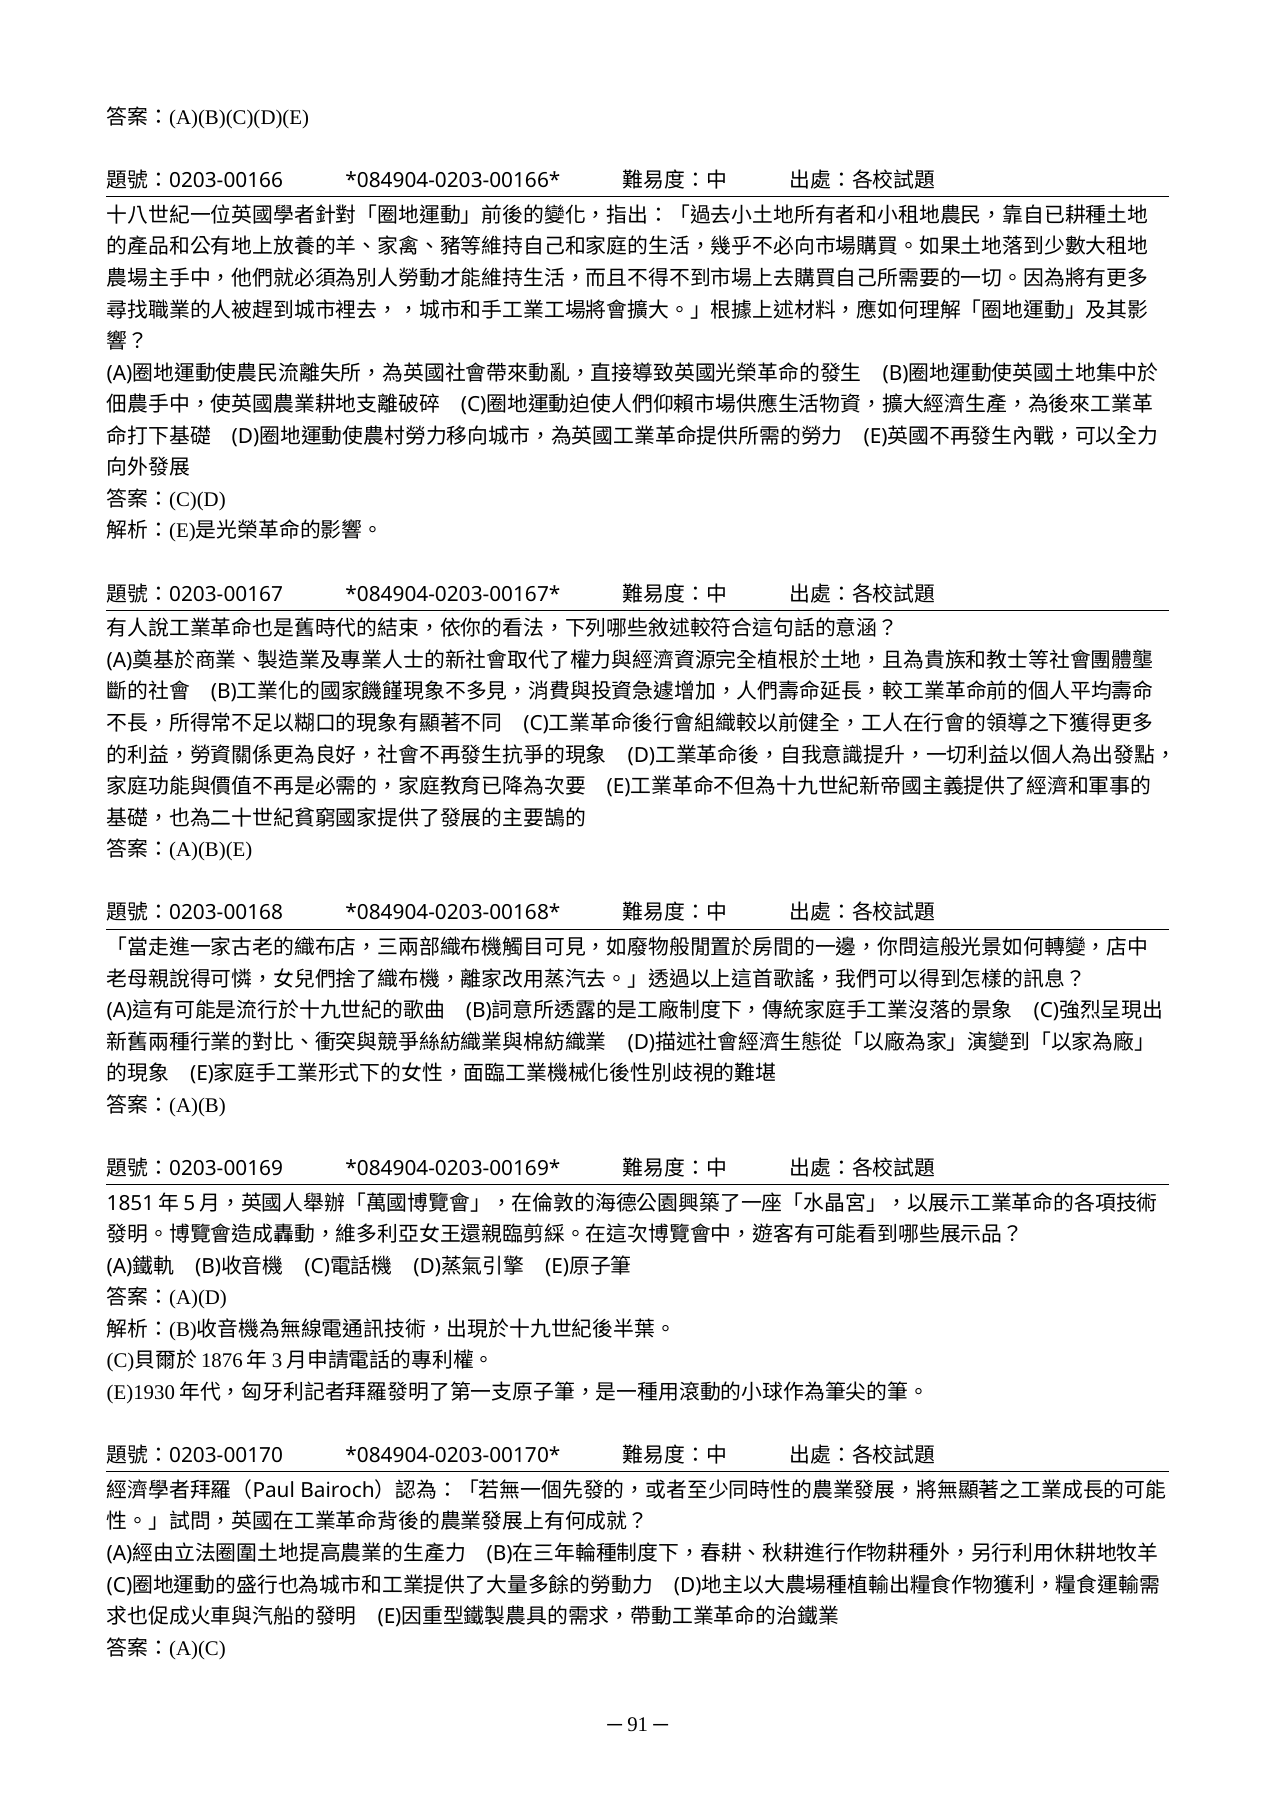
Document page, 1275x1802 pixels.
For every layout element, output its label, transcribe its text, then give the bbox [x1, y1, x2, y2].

text 答案：(A)(C) [106, 1630, 1169, 1662]
text 答案：(A)(B)(E) [106, 832, 1169, 863]
text 題號：0203-00169 *084904-0203-00169* 難易度：中 出處：各校試題 [106, 1151, 1169, 1184]
text 答案：(A)(B)(C)(D)(E) [106, 100, 1169, 131]
text 答案：(C)(D) [106, 482, 1169, 513]
text 題號：0203-00168 *084904-0203-00168* 難易度：中 出處：各校試題 [106, 895, 1169, 929]
text 經濟學者拜羅（Paul Bairoch）認為：「若無一個先發的，或者至少同時性的農業發展，將無顯著之工業成長的可能性。」試問，英國在工業革命背後的農業發展上有何成就？ (A)經由立法圈圍土地提高農業的生產力 (B)在三年輪種制度下，春耕、秋耕進行作物耕種外，另行利用休耕地牧羊 (C)圈地運動的盛行也為城市和工業提供了大量多餘的勞動力 (D)地主以大農場種植輸出糧食作物獲利，糧食運輸需求也促成火車與汽船的發明 (E)因重型鐵製農具的需求，帶動工業革命的治鐵業 [106, 1472, 1169, 1630]
text 有人說工業革命也是舊時代的結束，依你的看法，下列哪些敘述較符合這句話的意涵？ (A)奠基於商業、製造業及專業人士的新社會取代了權力與經濟資源完全植根於土地，且為貴族和教士等社會團體壟斷的社會 (B)工業化的國家饑饉現象不多見，消費與投資急遽增加，人們壽命延長，較工業革命前的個人平均壽命不長，所得常不足以糊口的現象有顯著不同 (C)工業革命後行會組織較以前健全，工人在行會的領導之下獲得更多的利益，勞資關係更為良好，社會不再發生抗爭的現象 (D)工業革命後，自我意識提升，一切利益以個人為出發點，家庭功能與價值不再是必需的，家庭教育已降為次要 (E)工業革命不但為十九世紀新帝國主義提供了經濟和軍事的基礎，也為二十世紀貧窮國家提供了發展的主要鵠的 [106, 611, 1169, 832]
text 解析：(B)收音機為無線電通訊技術，出現於十九世紀後半葉。 (C)貝爾於1876年3月申請電話的專利權。 (E)1930年代，匈牙利記者拜羅發明了第一支原子筆，是一種用滾動的小球作為筆尖的筆。 [106, 1312, 1169, 1406]
text 答案：(A)(B) [106, 1087, 1169, 1119]
text 答案：(A)(D) [106, 1280, 1169, 1312]
text 1851年5月，英國人舉辦「萬國博覽會」，在倫敦的海德公園興築了一座「水晶宮」，以展示工業革命的各項技術發明。博覽會造成轟動，維多利亞女王還親臨剪綵。在這次博覽會中，遊客有可能看到哪些展示品？ (A)鐵軌 (B)收音機 (C)電話機 (D)蒸氣引擎 (E)原子筆 [106, 1185, 1169, 1280]
text 十八世紀一位英國學者針對「圈地運動」前後的變化，指出：「過去小土地所有者和小租地農民，靠自已耕種土地的產品和公有地上放養的羊、家禽、豬等維持自己和家庭的生活，幾乎不必向市場購買。如果土地落到少數大租地農場主手中，他們就必須為別人勞動才能維持生活，而且不得不到市場上去購買自己所需要的一切。因為將有更多尋找職業的人被趕到城市裡去，，城市和手工業工場將會擴大。」根據上述材料，應如何理解「圈地運動」及其影響？ (A)圈地運動使農民流離失所，為英國社會帶來動亂，直接導致英國光榮革命的發生 (B)圈地運動使英國土地集中於佃農手中，使英國農業耕地支離破碎 (C)圈地運動迫使人們仰賴市場供應生活物資，擴大經濟生產，為後來工業革命打下基礎 (D)圈地運動使農村勞力移向城市，為英國工業革命提供所需的勞力 (E)英國不再發生內戰，可以全力向外發展 [106, 197, 1169, 482]
text 「當走進一家古老的織布店，三兩部織布機觸目可見，如廢物般閒置於房間的一邊，你問這般光景如何轉變，店中老母親說得可憐，女兒們捨了織布機，離家改用蒸汽去。」透過以上這首歌謠，我們可以得到怎樣的訊息？ (A)這有可能是流行於十九世紀的歌曲 (B)詞意所透露的是工廠制度下，傳統家庭手工業沒落的景象 (C)強烈呈現出新舊兩種行業的對比、衝突與競爭絲紡織業與棉紡織業 (D)描述社會經濟生態從「以廠為家」演變到「以家為廠」的現象 (E)家庭手工業形式下的女性，面臨工業機械化後性別歧視的難堪 [106, 930, 1169, 1087]
text 解析：(E)是光榮革命的影響。 [106, 513, 1169, 545]
text 題號：0203-00166 *084904-0203-00166* 難易度：中 出處：各校試題 [106, 163, 1169, 196]
text 題號：0203-00167 *084904-0203-00167* 難易度：中 出處：各校試題 [106, 576, 1169, 610]
text 題號：0203-00170 *084904-0203-00170* 難易度：中 出處：各校試題 [106, 1438, 1169, 1471]
